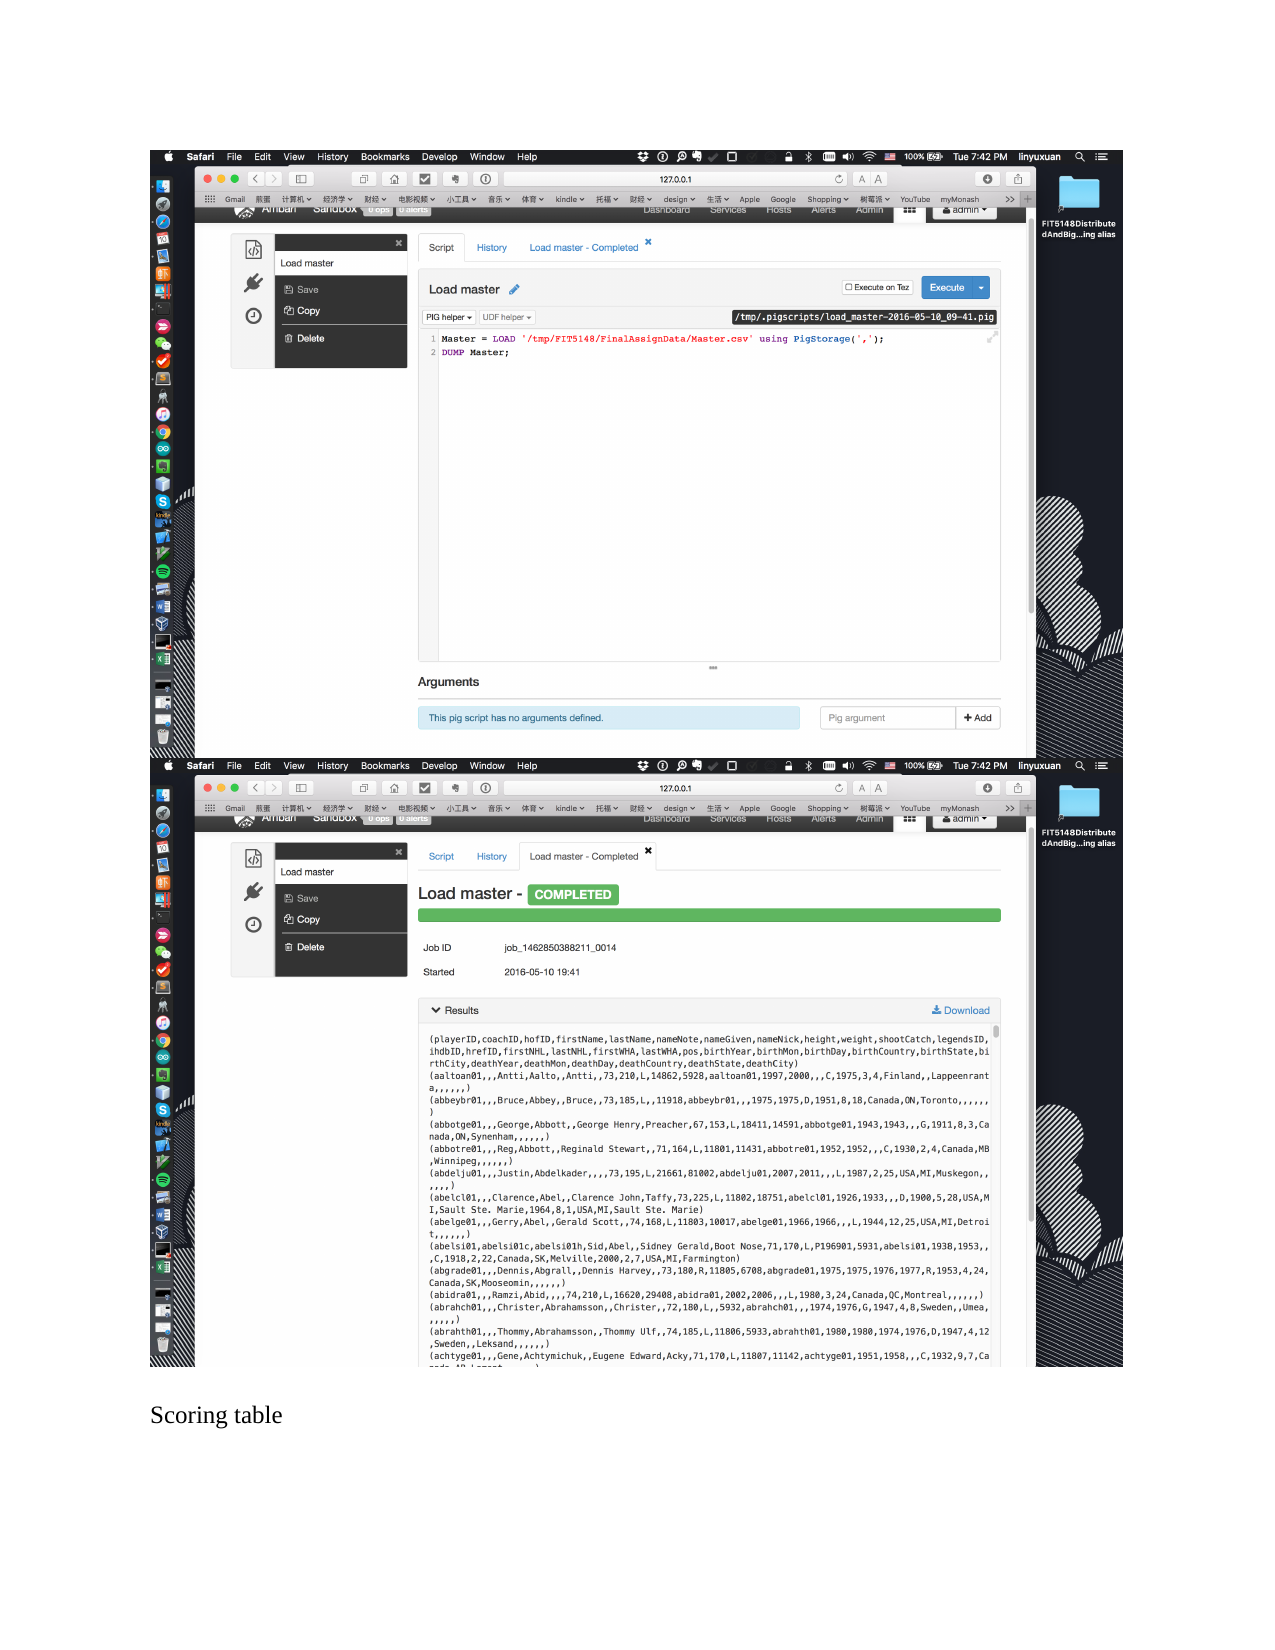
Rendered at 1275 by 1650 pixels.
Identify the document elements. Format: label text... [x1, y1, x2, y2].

text Scoring table [150, 1392, 1125, 1429]
picture [150, 150, 1123, 1367]
